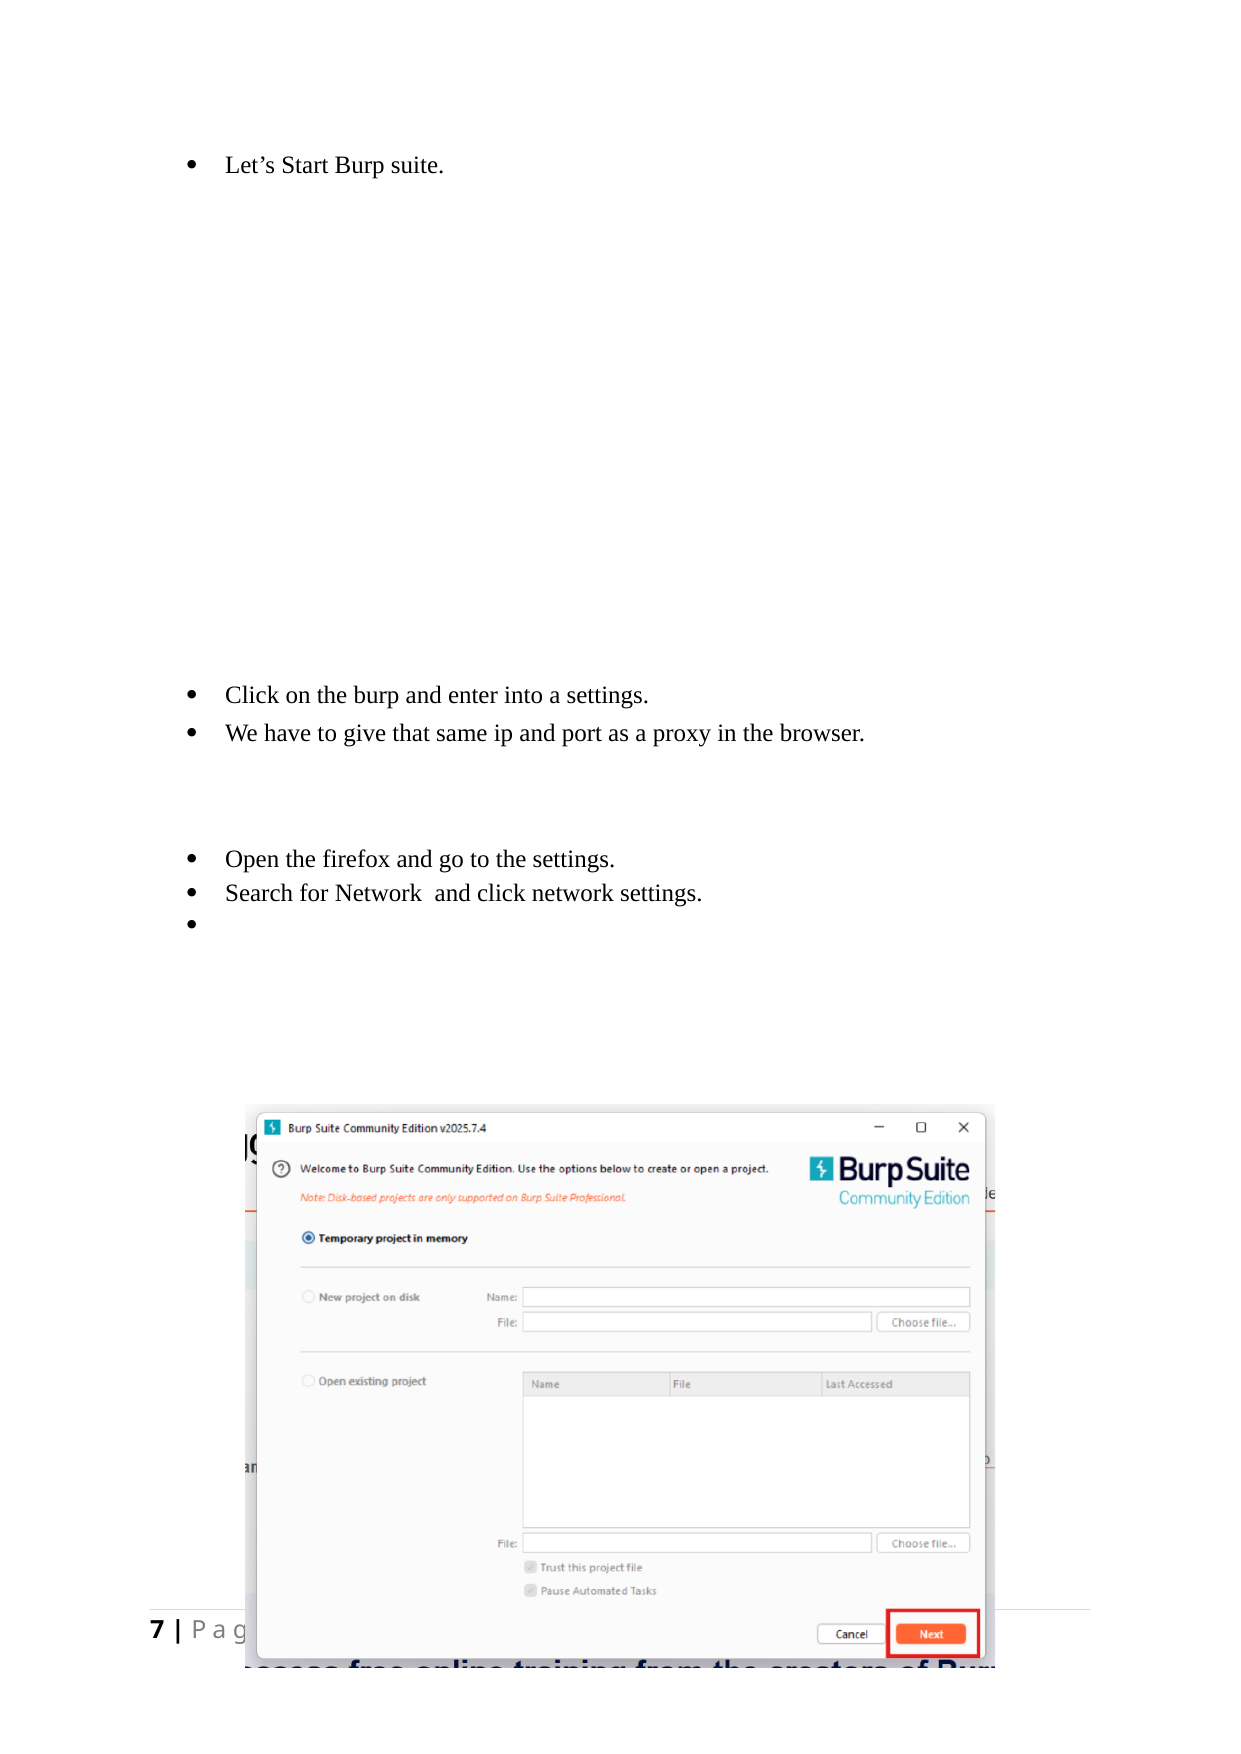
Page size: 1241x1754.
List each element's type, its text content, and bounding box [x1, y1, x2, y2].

list Search for Network and click network settings. [187, 878, 1090, 906]
list Open the firefox and go to the settings. [187, 844, 1090, 873]
list Click on the burp and enter into a settings. [187, 680, 1090, 709]
picture [245, 1104, 995, 1668]
list We have to give that same ip and port as a proxy in the browser. [187, 718, 1090, 747]
list Let’s Start Burp suite. [187, 150, 1090, 179]
